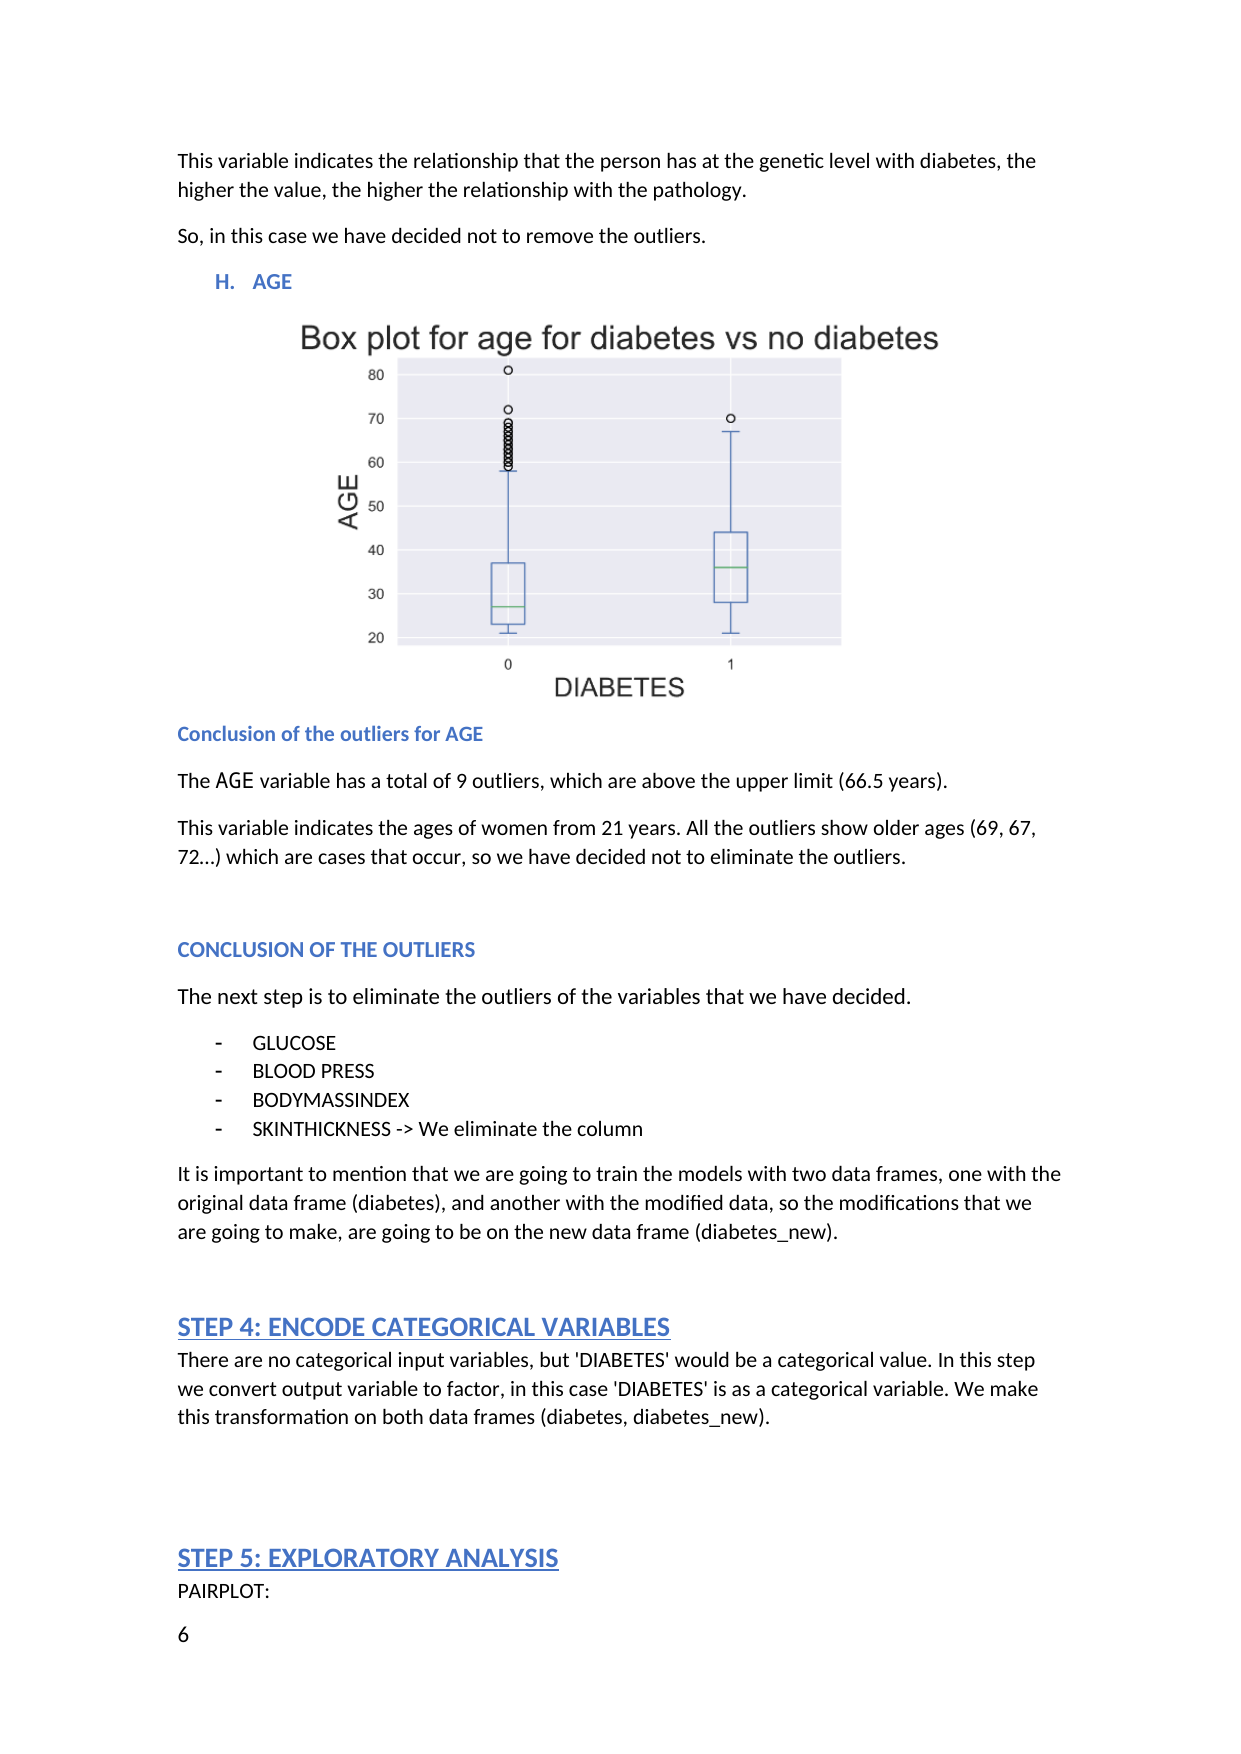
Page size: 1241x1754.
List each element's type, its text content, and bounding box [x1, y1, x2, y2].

list BODYMASSINDEX [215, 1086, 1063, 1113]
text It is important to mention that we are going to train the models with two data frames, one with the original data frame (diabetes), and another with the modified data, so the modifications that we are going to make, are going to be on the new data frame (diabetes_new). [177, 1161, 1063, 1245]
list GLUCOSE [215, 1029, 1063, 1056]
list AGE [215, 267, 1063, 295]
subtitle STEP 5: EXPLORATORY ANALYSIS [177, 1540, 1063, 1574]
subtitle STEP 4: ENCODE CATEGORICAL VARIABLES [177, 1309, 1063, 1343]
list BLOOD PRESS [215, 1058, 1063, 1084]
text CONCLUSION OF THE OUTLIERS [177, 935, 1063, 963]
text Conclusion of the outliers for AGE [177, 720, 1063, 747]
text This variable indicates the relationship that the person has at the genetic level with diabetes, the higher the value, the higher the relationship with the pathology. [177, 148, 1063, 203]
text This variable indicates the ages of women from 21 years. All the outliers show older ages (69, 67, 72…) which are cases that occur, so we have decided not to eliminate the outliers. [177, 814, 1063, 869]
text So, in this case we have decided not to remove the outliers. [177, 222, 1063, 248]
text PAIRPLOT: [177, 1577, 1063, 1603]
text The AGE variable has a total of 9 outliers, which are above the upper limit (66.5 years). [177, 765, 1063, 795]
text There are no categorical input variables, but 'DIABETES' would be a categorical value. In this step we convert output variable to factor, in this case 'DIABETES' is as a categorical variable. We make this transformation on both data frames (diabetes, diabetes_new). [177, 1346, 1063, 1430]
picture [291, 314, 949, 702]
text The next step is to eliminate the outliers of the variables that we have decided. [177, 982, 1063, 1010]
list SKINTHICKNESS -> We eliminate the column [215, 1115, 1063, 1142]
